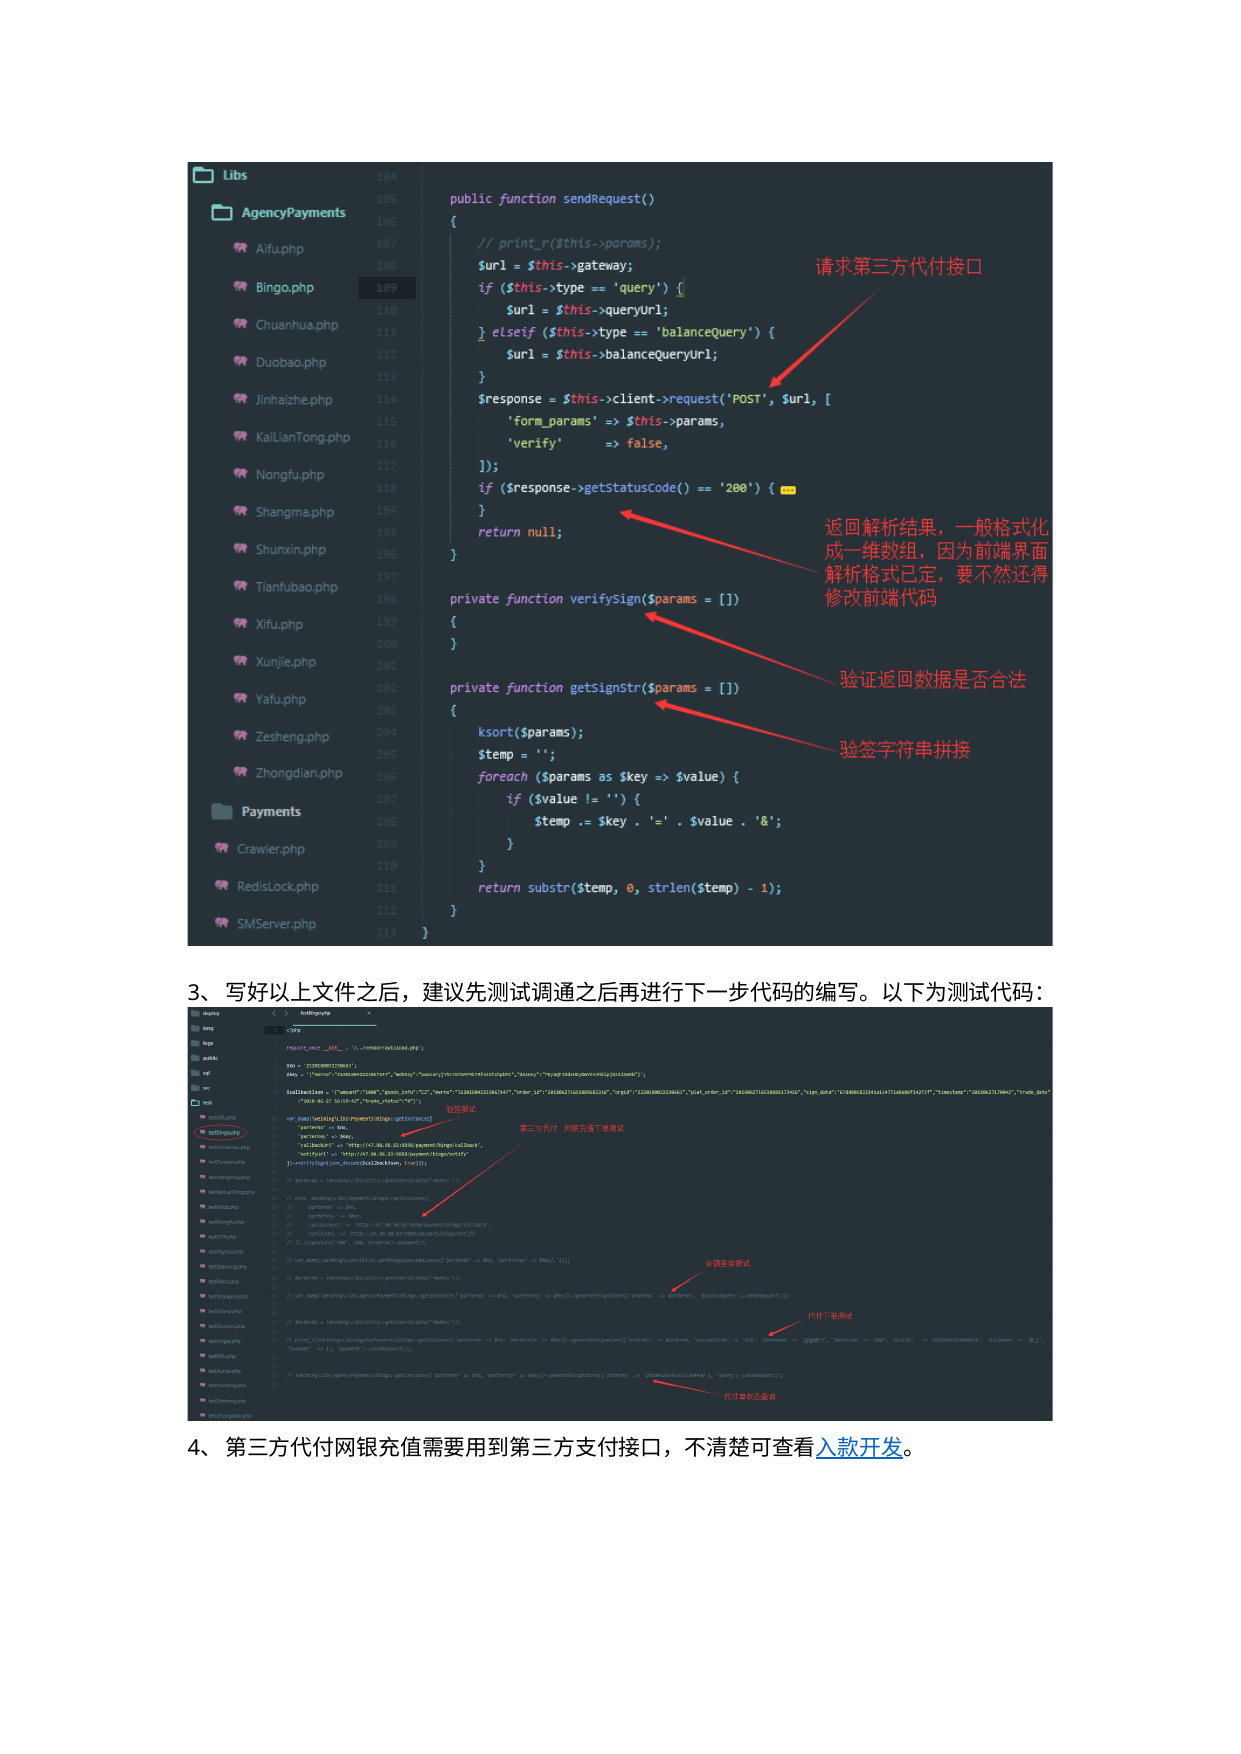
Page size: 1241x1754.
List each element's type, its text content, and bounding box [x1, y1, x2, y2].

picture [187, 1007, 1053, 1421]
picture [187, 162, 1053, 946]
list 第三方代付网银充值需要用到第三方支付接口，不清楚可查看入款开发。 [187, 1429, 1053, 1462]
list 写好以上文件之后，建议先测试调通之后再进行下一步代码的编写。以下为测试代码： [187, 974, 1053, 1007]
